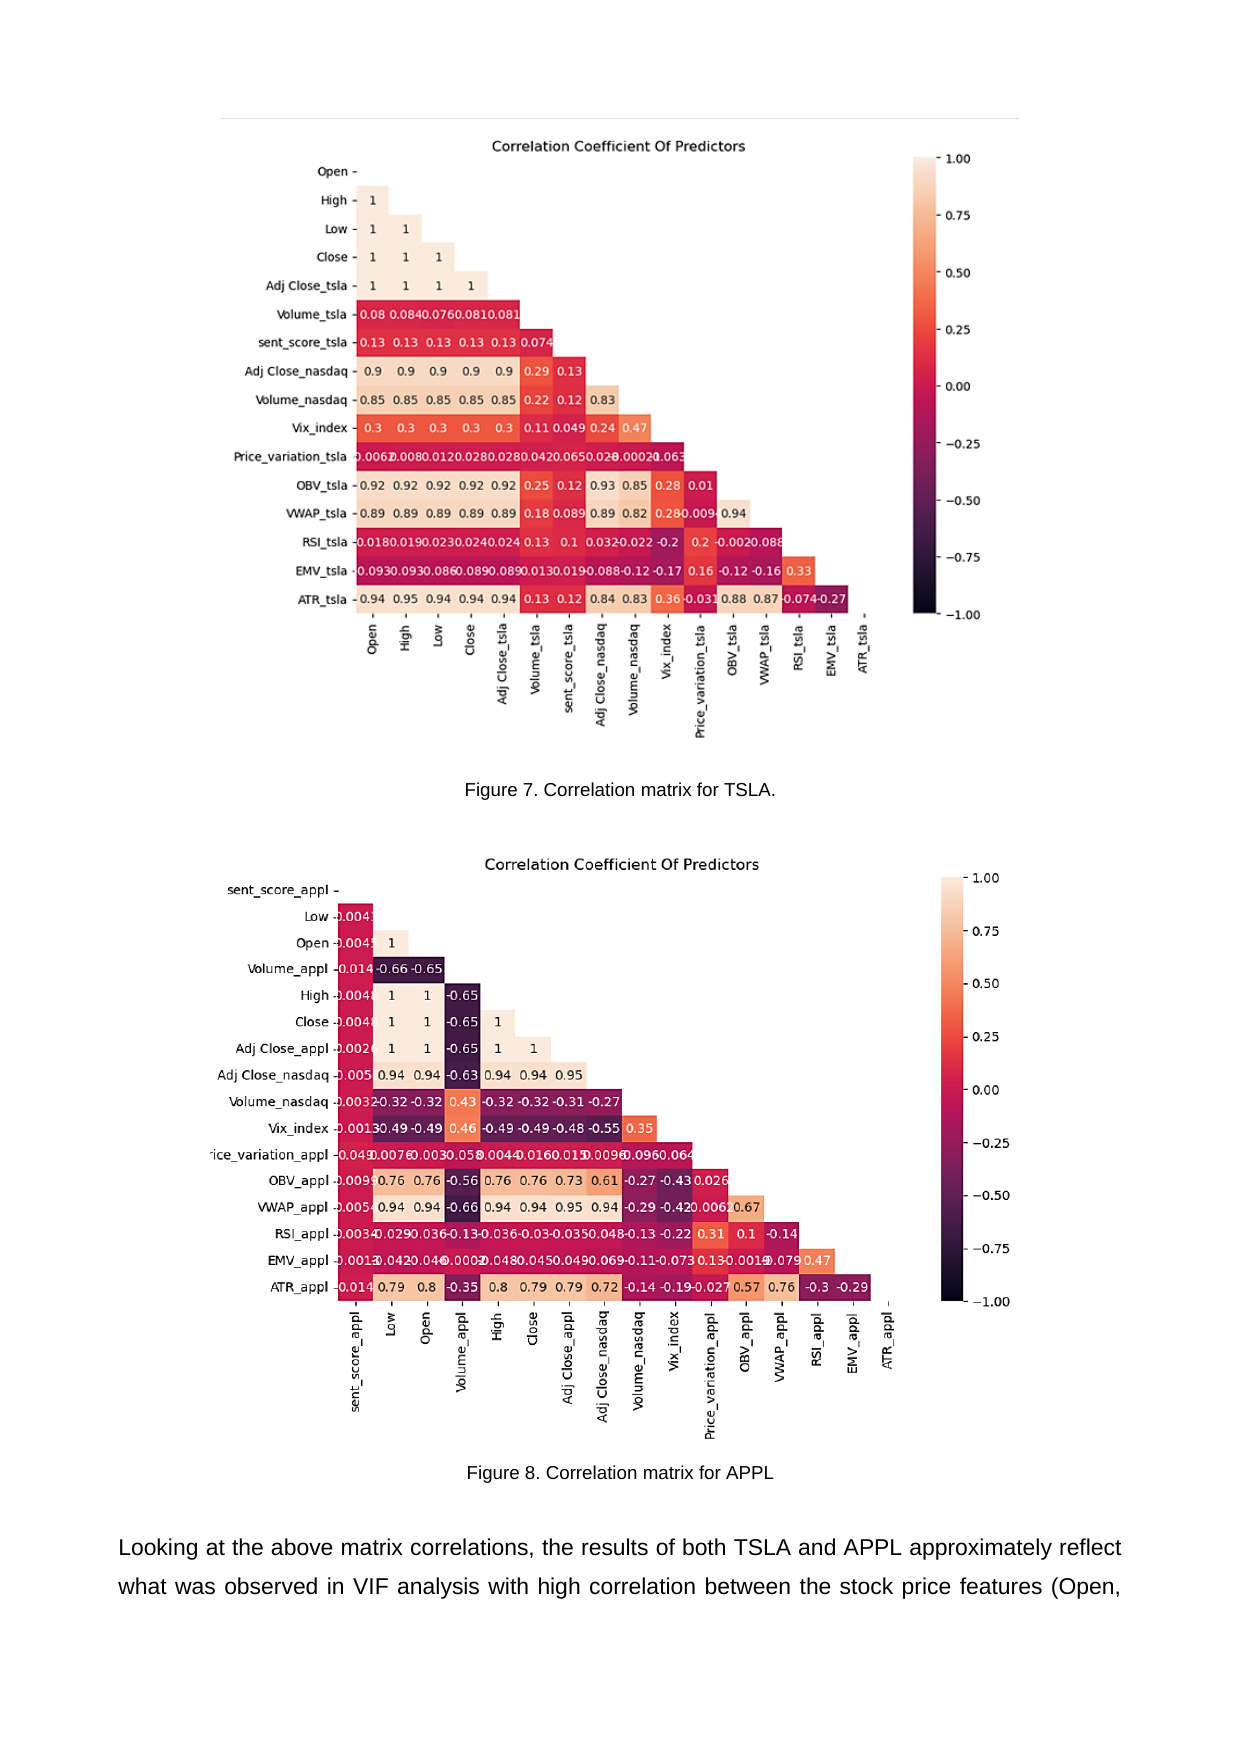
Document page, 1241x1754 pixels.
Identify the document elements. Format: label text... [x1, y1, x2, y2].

text Figure 7. Correlation matrix for TSLA. [118, 779, 1122, 801]
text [118, 1534, 1122, 1599]
text Figure 8. Correlation matrix for APPL [118, 1462, 1122, 1483]
picture [210, 850, 1029, 1447]
picture [220, 118, 1019, 765]
